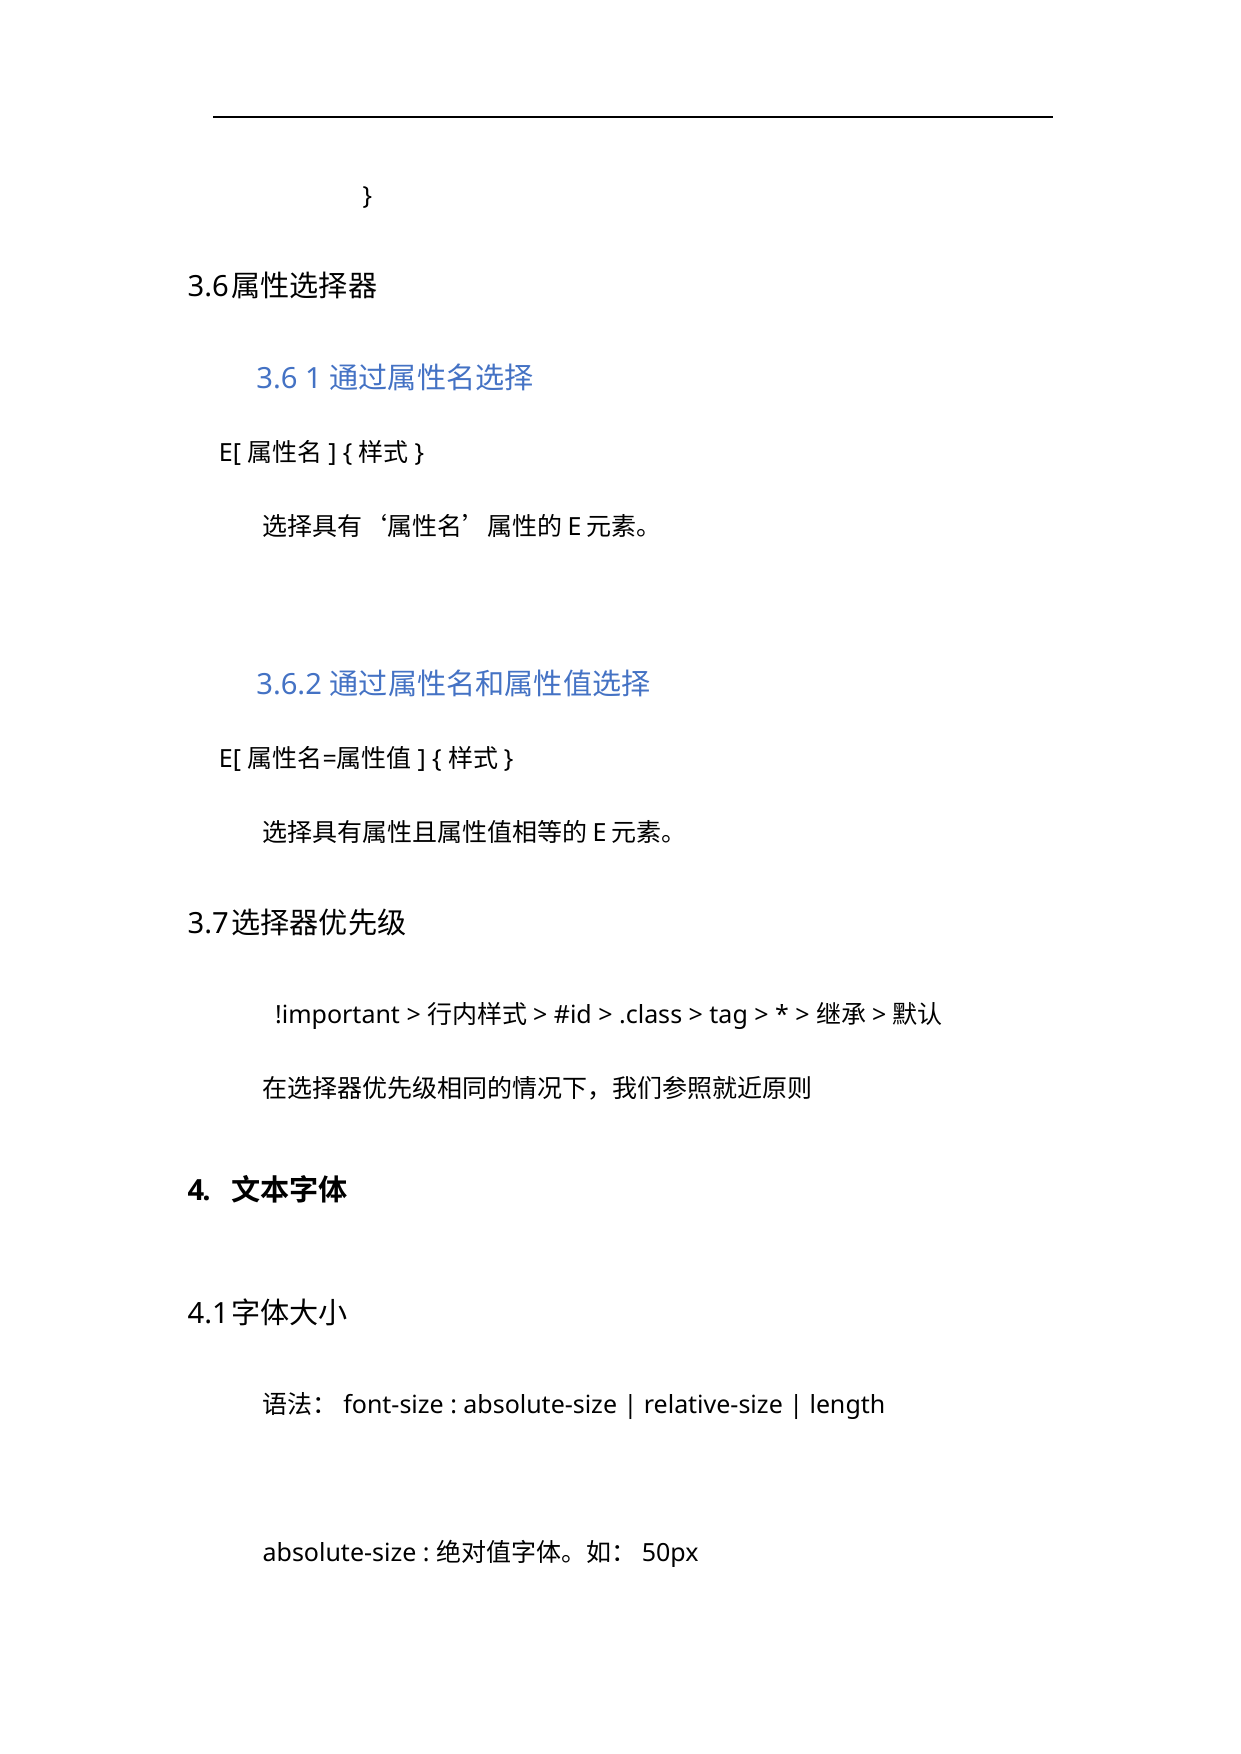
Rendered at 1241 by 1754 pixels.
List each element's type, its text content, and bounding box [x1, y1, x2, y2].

subtitle 字体大小 [187, 1278, 1053, 1343]
subtitle 属性选择器 [187, 252, 1053, 317]
text 选择具有‘属性名’属性的E元素。 [212, 492, 1053, 557]
text 在选择器优先级相同的情况下，我们参照就近原则 [212, 1054, 1053, 1119]
text E[ 属性名 ] { 样式 } [198, 418, 1053, 483]
subtitle 3.6.2 通过属性名和属性值选择 [212, 649, 1053, 714]
text !important > 行内样式 > #id > .class > tag > * > 继承 > 默认 [212, 980, 1053, 1045]
subtitle 3.6 1 通过属性名选择 [212, 343, 1053, 408]
subtitle 选择器优先级 [187, 888, 1053, 953]
text } [212, 162, 1053, 227]
subtitle 文本字体 [187, 1155, 1053, 1220]
text 选择具有属性且属性值相等的E元素。 [212, 798, 1053, 863]
text absolute-size : 绝对值字体。如： 50px [212, 1518, 1053, 1583]
text E[ 属性名=属性值 ] { 样式 } [198, 724, 1053, 789]
text 语法： font-size : absolute-size | relative-size | length [212, 1370, 1053, 1435]
